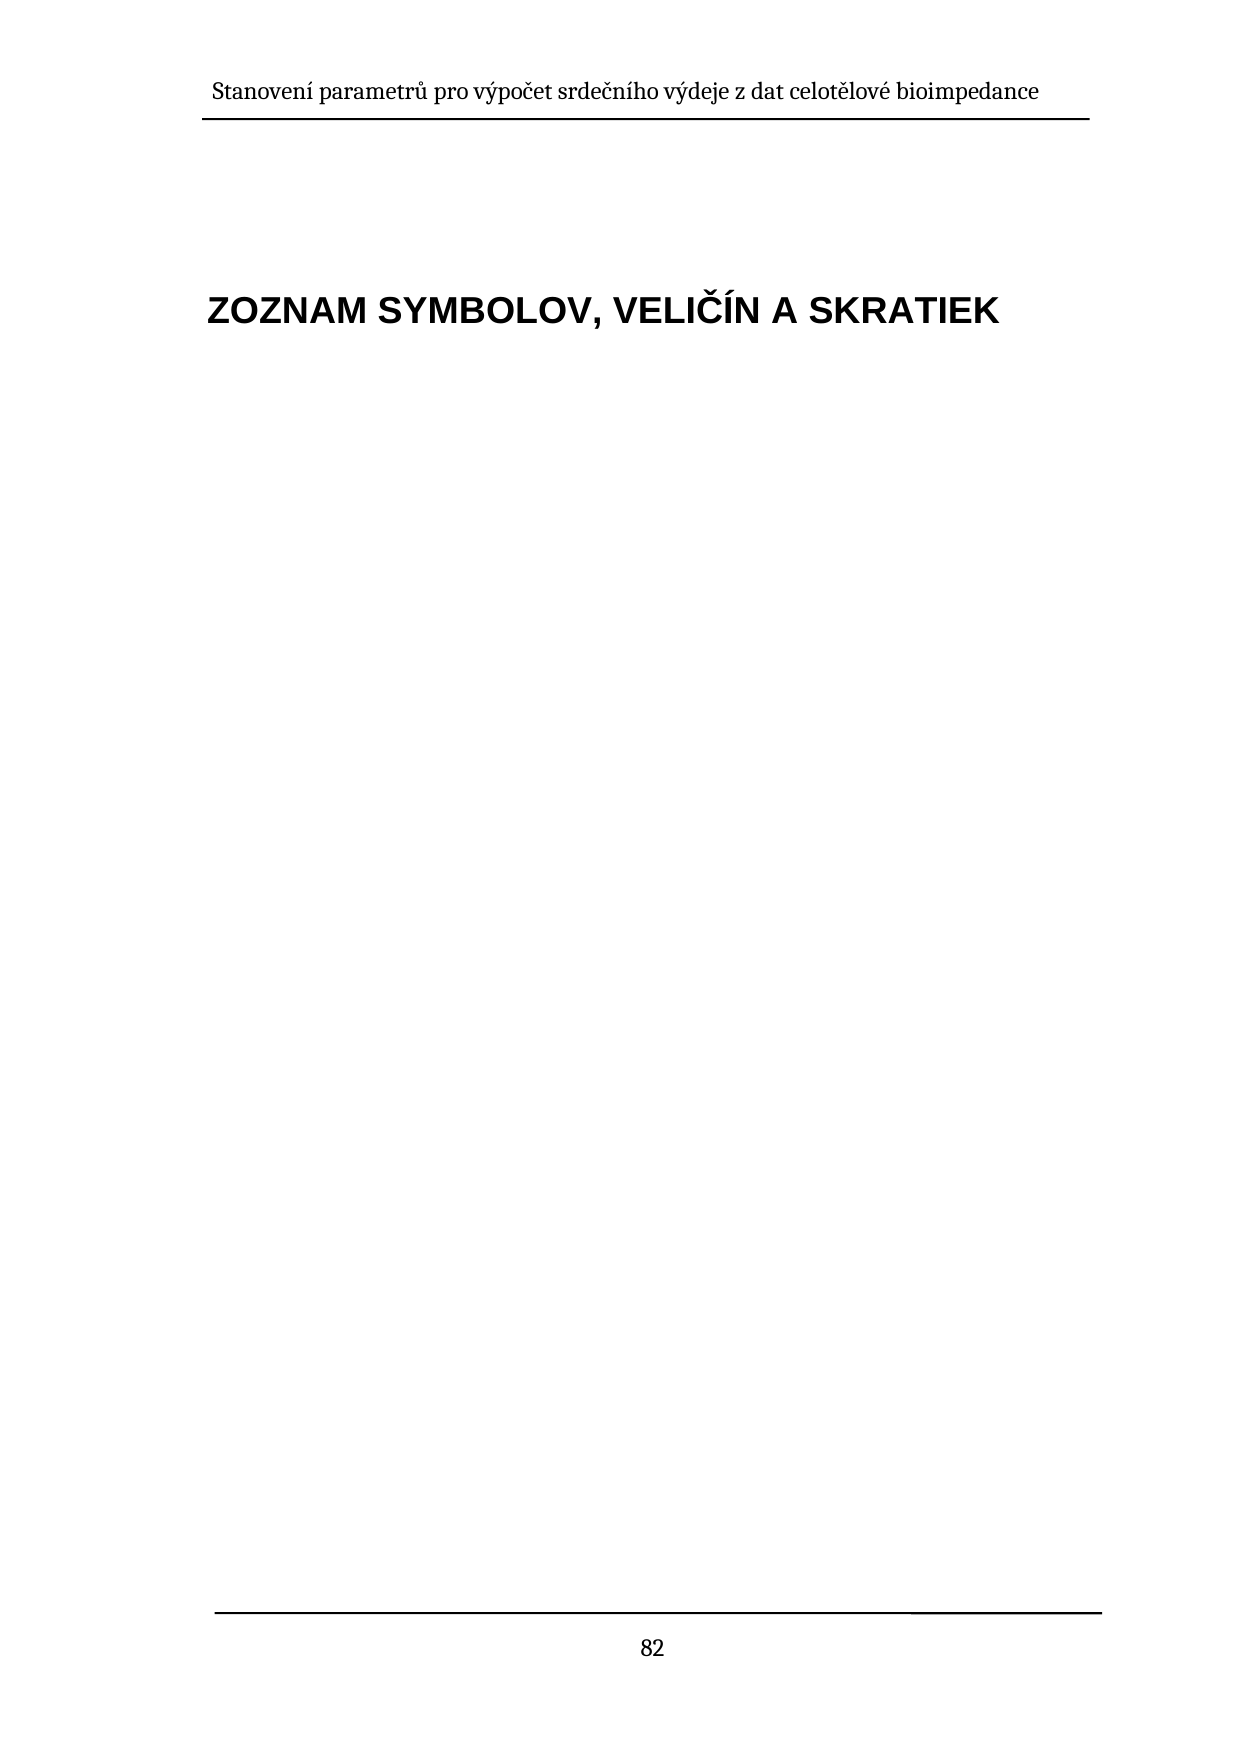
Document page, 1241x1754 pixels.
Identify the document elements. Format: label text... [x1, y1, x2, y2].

subtitle ZOZNAM SYMBOLOV, VELIČÍN A SKRATIEK [207, 288, 1092, 331]
